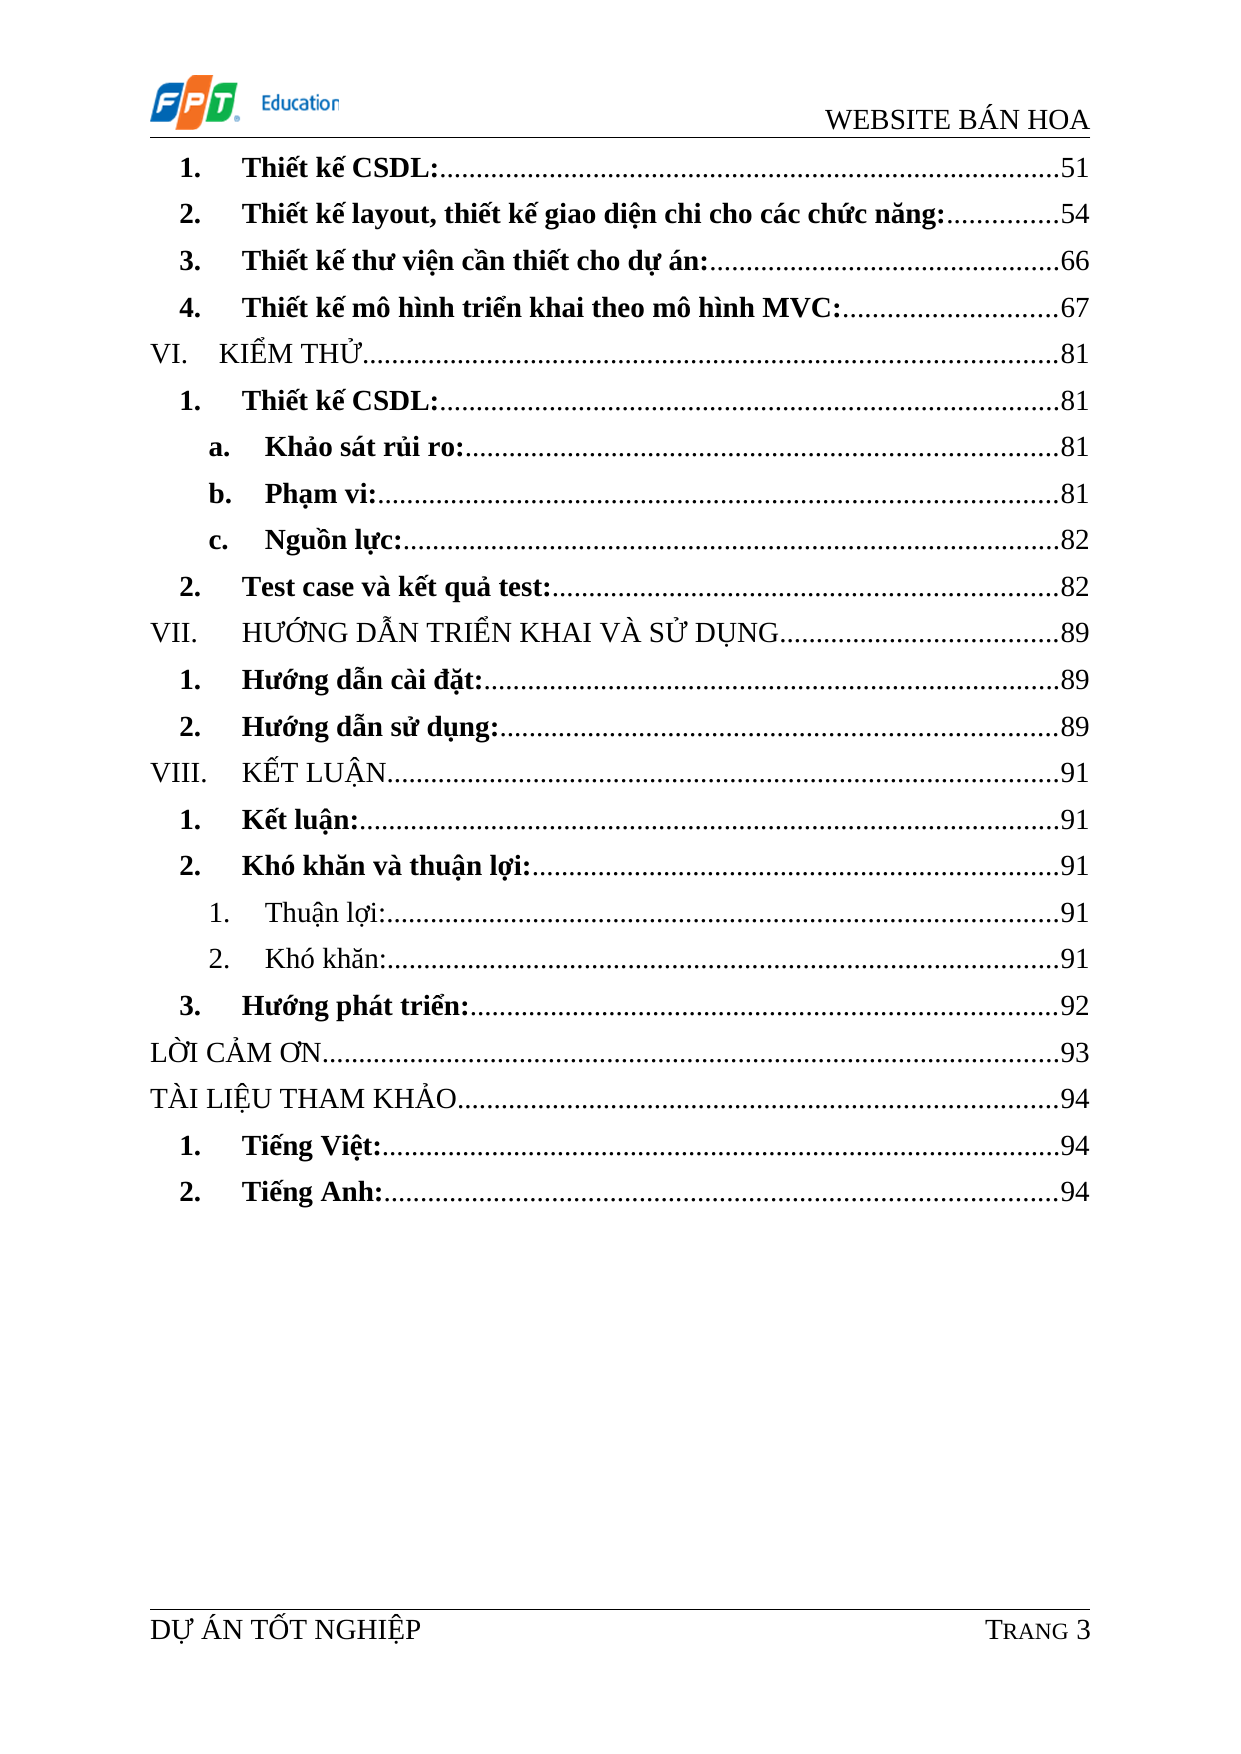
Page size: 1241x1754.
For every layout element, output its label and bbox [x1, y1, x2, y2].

picture [150, 75, 339, 130]
